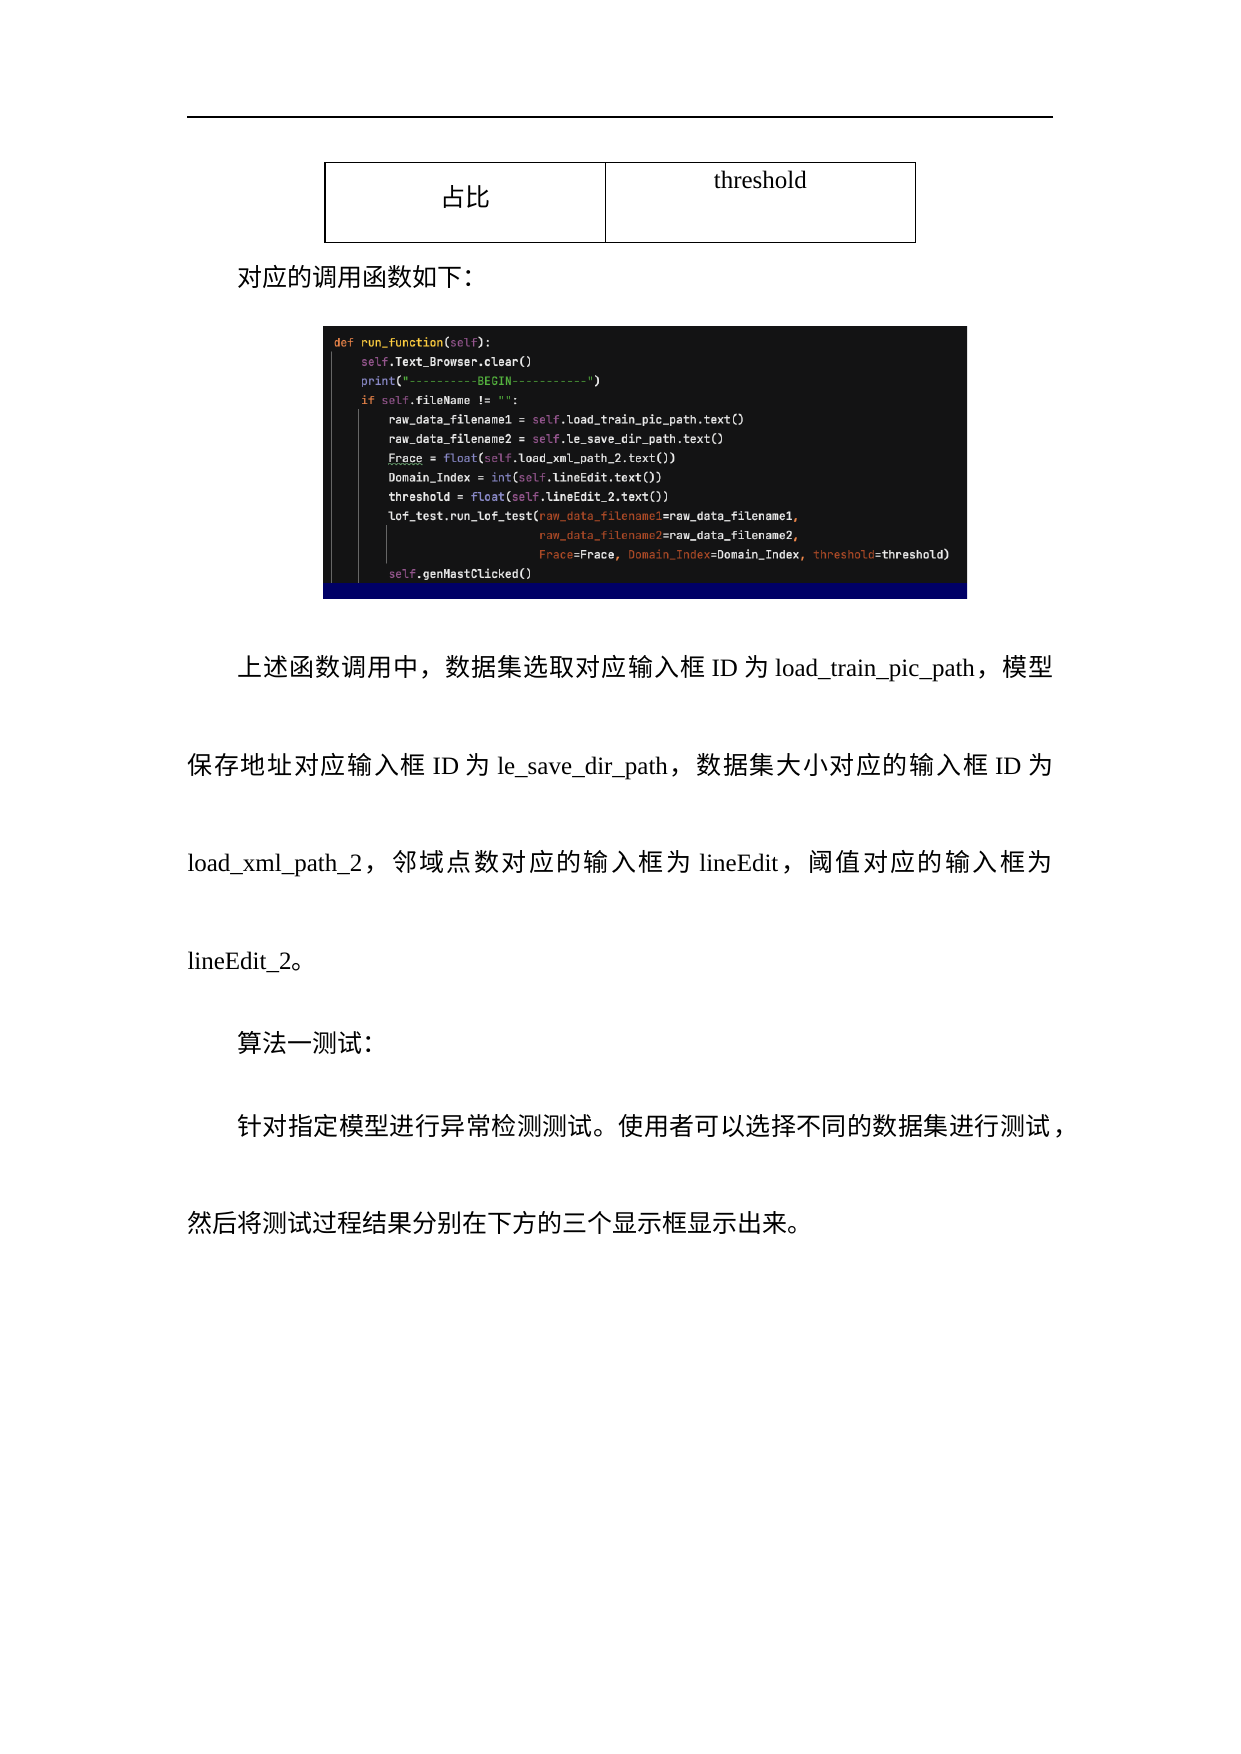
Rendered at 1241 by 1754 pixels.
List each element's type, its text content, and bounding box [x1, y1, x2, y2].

picture [323, 326, 968, 599]
text 算法一测试： [187, 1009, 1053, 1074]
table_cell 占比 [326, 163, 605, 242]
table_cell threshold [606, 163, 915, 242]
text 上述函数调用中，数据集选取对应输入框ID为load_train_pic_path，模型保存地址对应输入框ID为le_save_dir_path，数据集大小对应的输入框ID为load_xml_path_2，邻域点数对应的输入框为lineEdit，阈值对应的输入框为lineEdit_2。 [187, 633, 1053, 991]
text 针对指定模型进行异常检测测试。使用者可以选择不同的数据集进行测试，然后将测试过程结果分别在下方的三个显示框显示出来。 [187, 1092, 1053, 1254]
text 对应的调用函数如下： [187, 243, 1053, 308]
